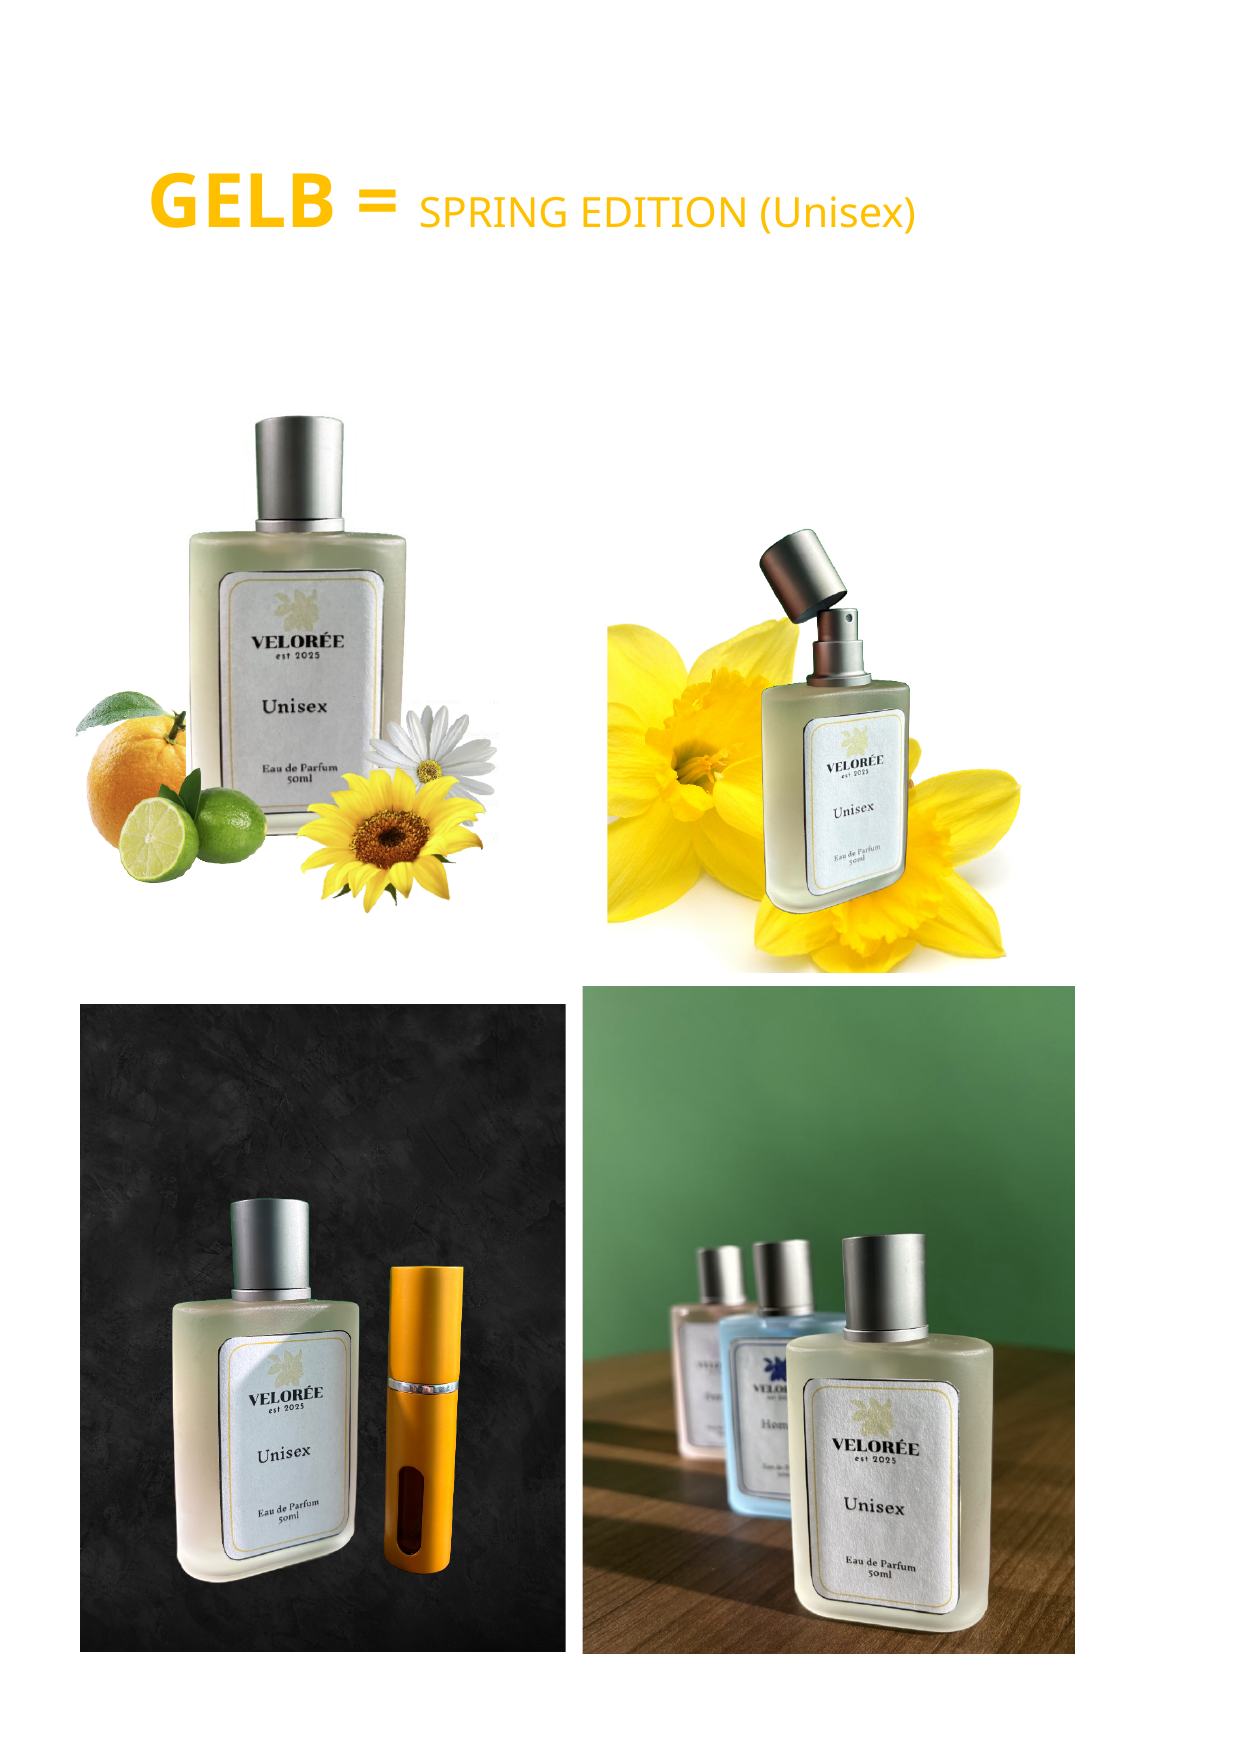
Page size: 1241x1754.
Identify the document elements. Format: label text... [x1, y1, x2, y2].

picture [581, 986, 1075, 1652]
picture [80, 1004, 566, 1652]
text GELB = SPRING EDITION (Unisex) [148, 148, 1093, 250]
picture [606, 393, 1041, 973]
picture [13, 380, 588, 965]
